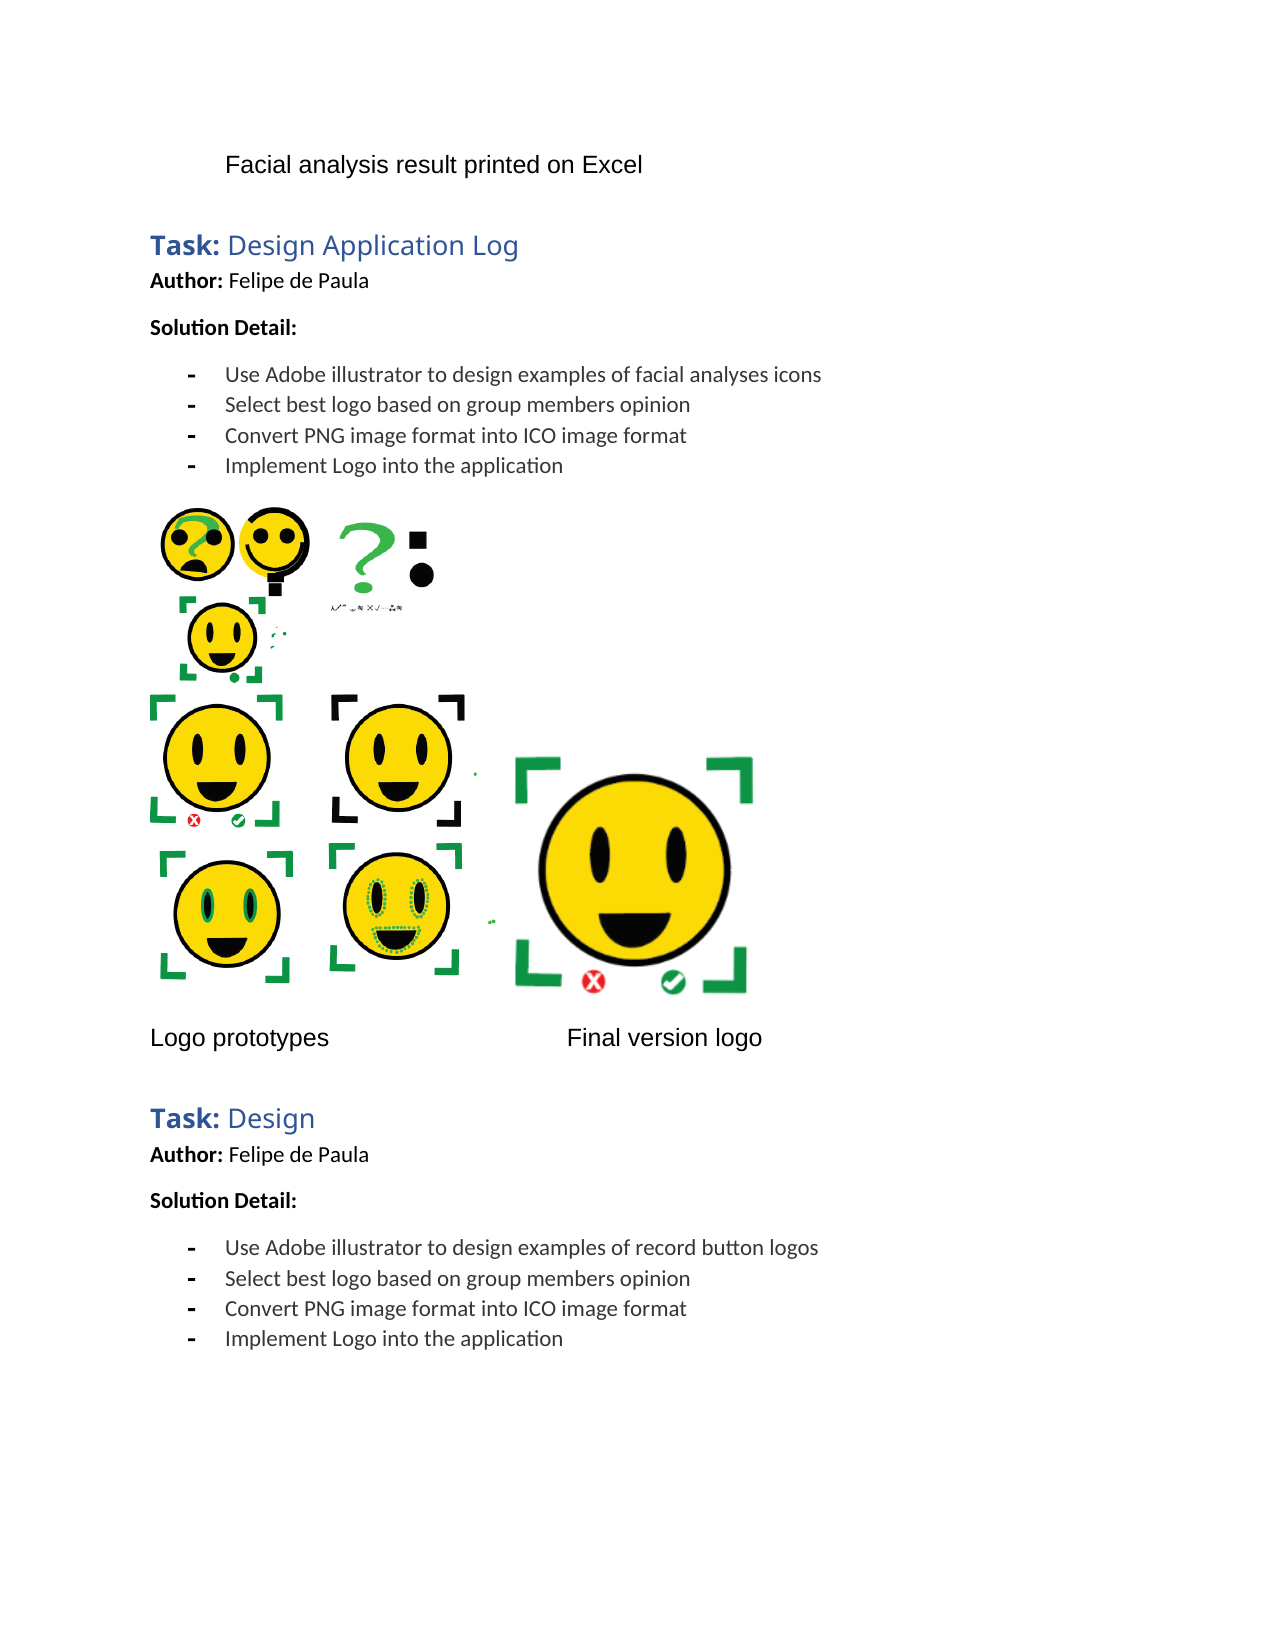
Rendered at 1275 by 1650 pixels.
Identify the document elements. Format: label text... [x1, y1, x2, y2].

list Select best logo based on group members opinion [187, 1264, 1125, 1292]
picture [150, 497, 499, 1005]
text Author: Felipe de Paula [150, 1140, 1125, 1168]
list Convert PNG image format into ICO image format [187, 1294, 1125, 1322]
text Solution Detail: [150, 313, 1125, 342]
list Select best logo based on group members opinion [187, 391, 1125, 419]
list Convert PNG image format into ICO image format [187, 421, 1125, 449]
list Use Adobe illustrator to design examples of record button logos [187, 1233, 1125, 1262]
subtitle Task: Design Application Log [150, 227, 1125, 264]
list Implement Logo into the application [187, 1324, 1125, 1352]
picture [505, 745, 761, 1005]
list Implement Logo into the application [187, 451, 1125, 479]
text Logo prototypes Final version logo [150, 1023, 1125, 1052]
subtitle Task: Design [150, 1100, 1125, 1137]
text Facial analysis result printed on Excel [225, 150, 1125, 179]
text Author: Felipe de Paula [150, 267, 1125, 295]
text Solution Detail: [150, 1187, 1125, 1215]
list Use Adobe illustrator to design examples of facial analyses icons [187, 360, 1125, 388]
